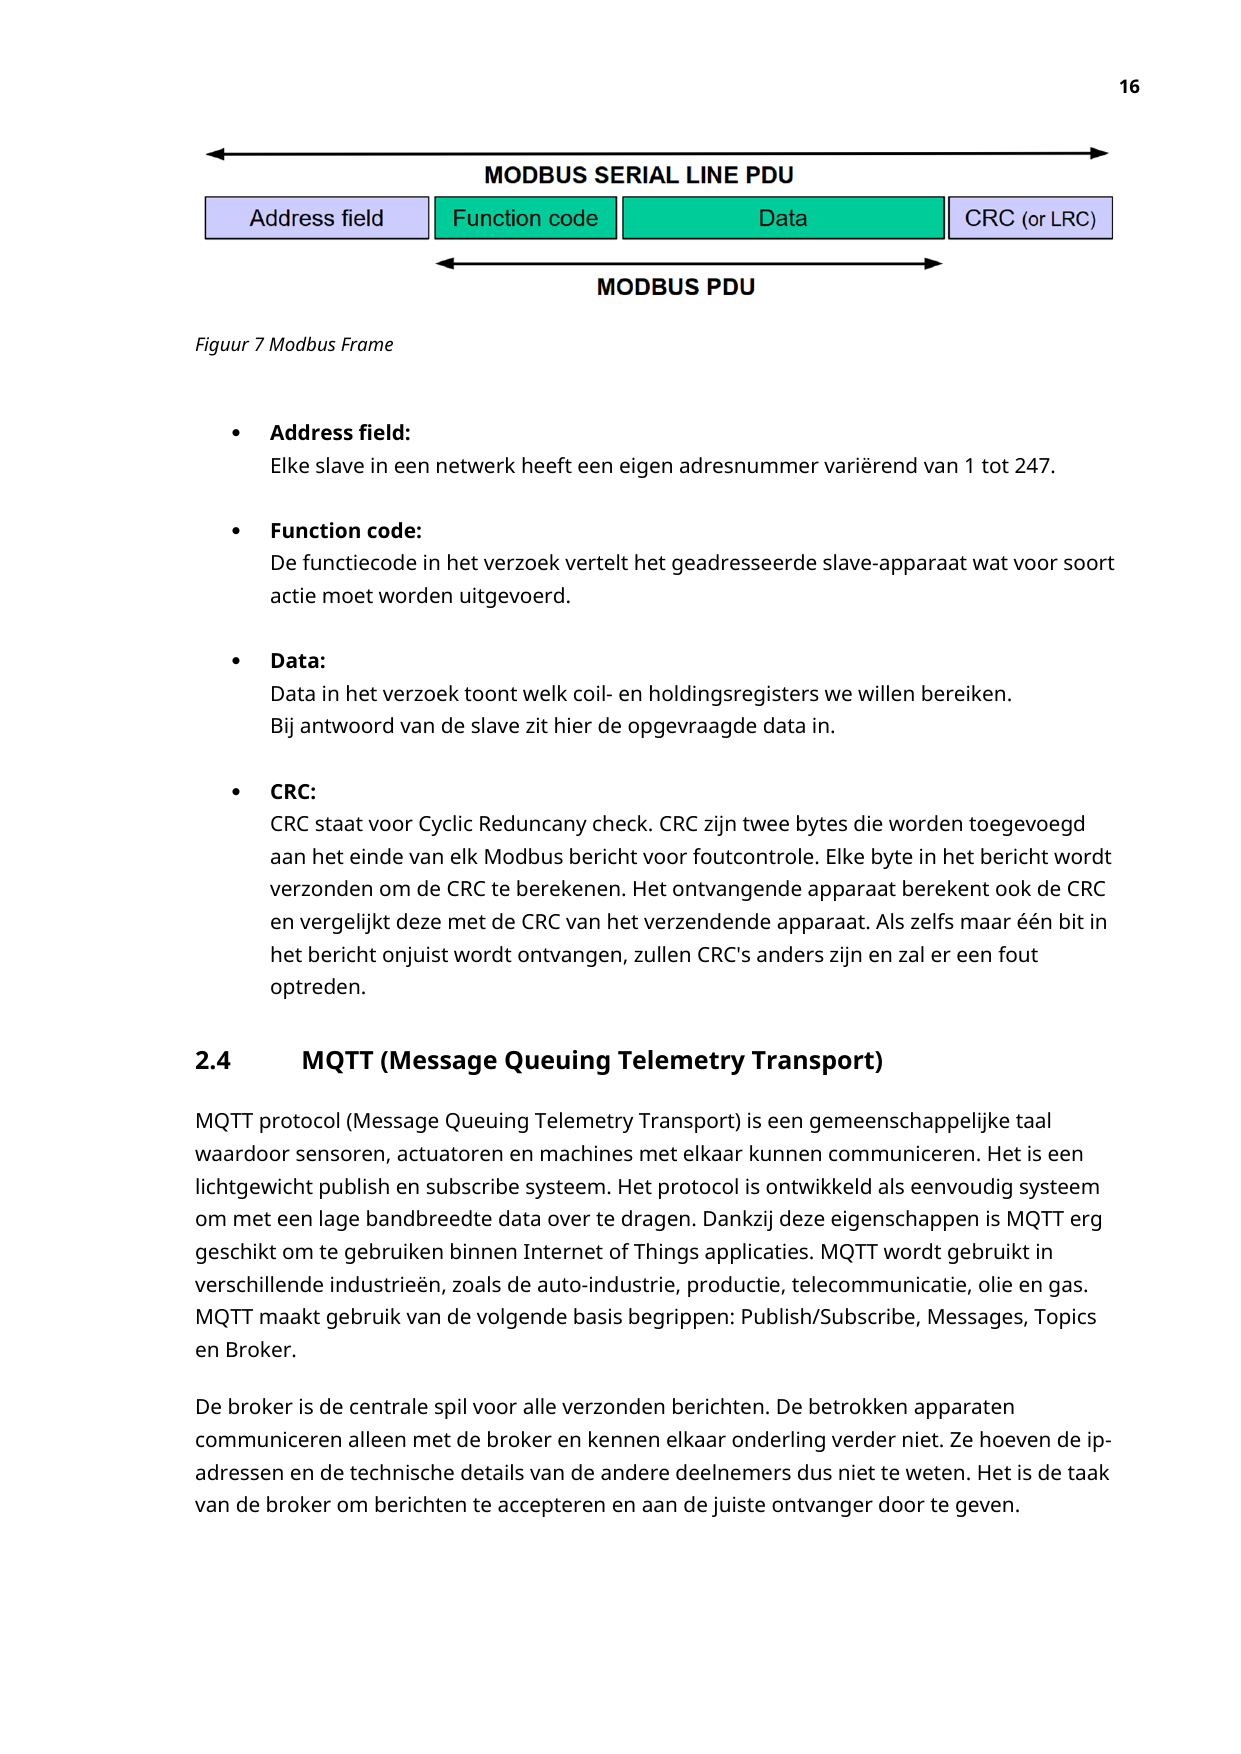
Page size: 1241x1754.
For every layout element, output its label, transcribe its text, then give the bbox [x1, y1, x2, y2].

subtitle MQTT (Message Queuing Telemetry Transport) [195, 1042, 1122, 1077]
list Data: Data in het verzoek toont welk coil- en holdingsregisters we willen bereiken. Bij antwoord van de slave zit hier de opgevraagde data in. [232, 646, 1122, 773]
text MQTT protocol (Message Queuing Telemetry Transport) is een gemeenschappelijke taal waardoor sensoren, actuatoren en machines met elkaar kunnen communiceren. Het is een lichtgewicht publish en subscribe systeem. Het protocol is ontwikkeld als eenvoudig systeem om met een lage bandbreedte data over te dragen. Dankzij deze eigenschappen is MQTT erg geschikt om te gebruiken binnen Internet of Things applicaties. MQTT wordt gebruikt in verschillende industrieën, zoals de auto-industrie, productie, telecommunicatie, olie en gas. MQTT maakt gebruik van de volgende basis begrippen: Publish/Subscribe, Messages, Topics en Broker. [195, 1107, 1122, 1363]
list CRC: CRC staat voor Cyclic Reduncany check. CRC zijn twee bytes die worden toegevoegd aan het einde van elk Modbus bericht voor foutcontrole. Elke byte in het bericht wordt verzonden om de CRC te berekenen. Het ontvangende apparaat berekent ook de CRC en vergelijkt deze met de CRC van het verzendende apparaat. Als zelfs maar één bit in het bericht onjuist wordt ontvangen, zullen CRC's anders zijn en zal er een fout optreden. [232, 777, 1122, 1001]
picture [194, 140, 1118, 302]
list Function code: De functiecode in het verzoek vertelt het geadresseerde slave-apparaat wat voor soort actie moet worden uitgevoerd. [232, 516, 1122, 642]
list Address field: Elke slave in een netwerk heeft een eigen adresnummer variërend van 1 tot 247. [232, 418, 1122, 512]
text De broker is de centrale spil voor alle verzonden berichten. De betrokken apparaten communiceren alleen met de broker en kennen elkaar onderling verder niet. Ze hoeven de ip-adressen en de technische details van de andere deelnemers dus niet te weten. Het is de taak van de broker om berichten te accepteren en aan de juiste ontvanger door te geven. [195, 1392, 1122, 1519]
